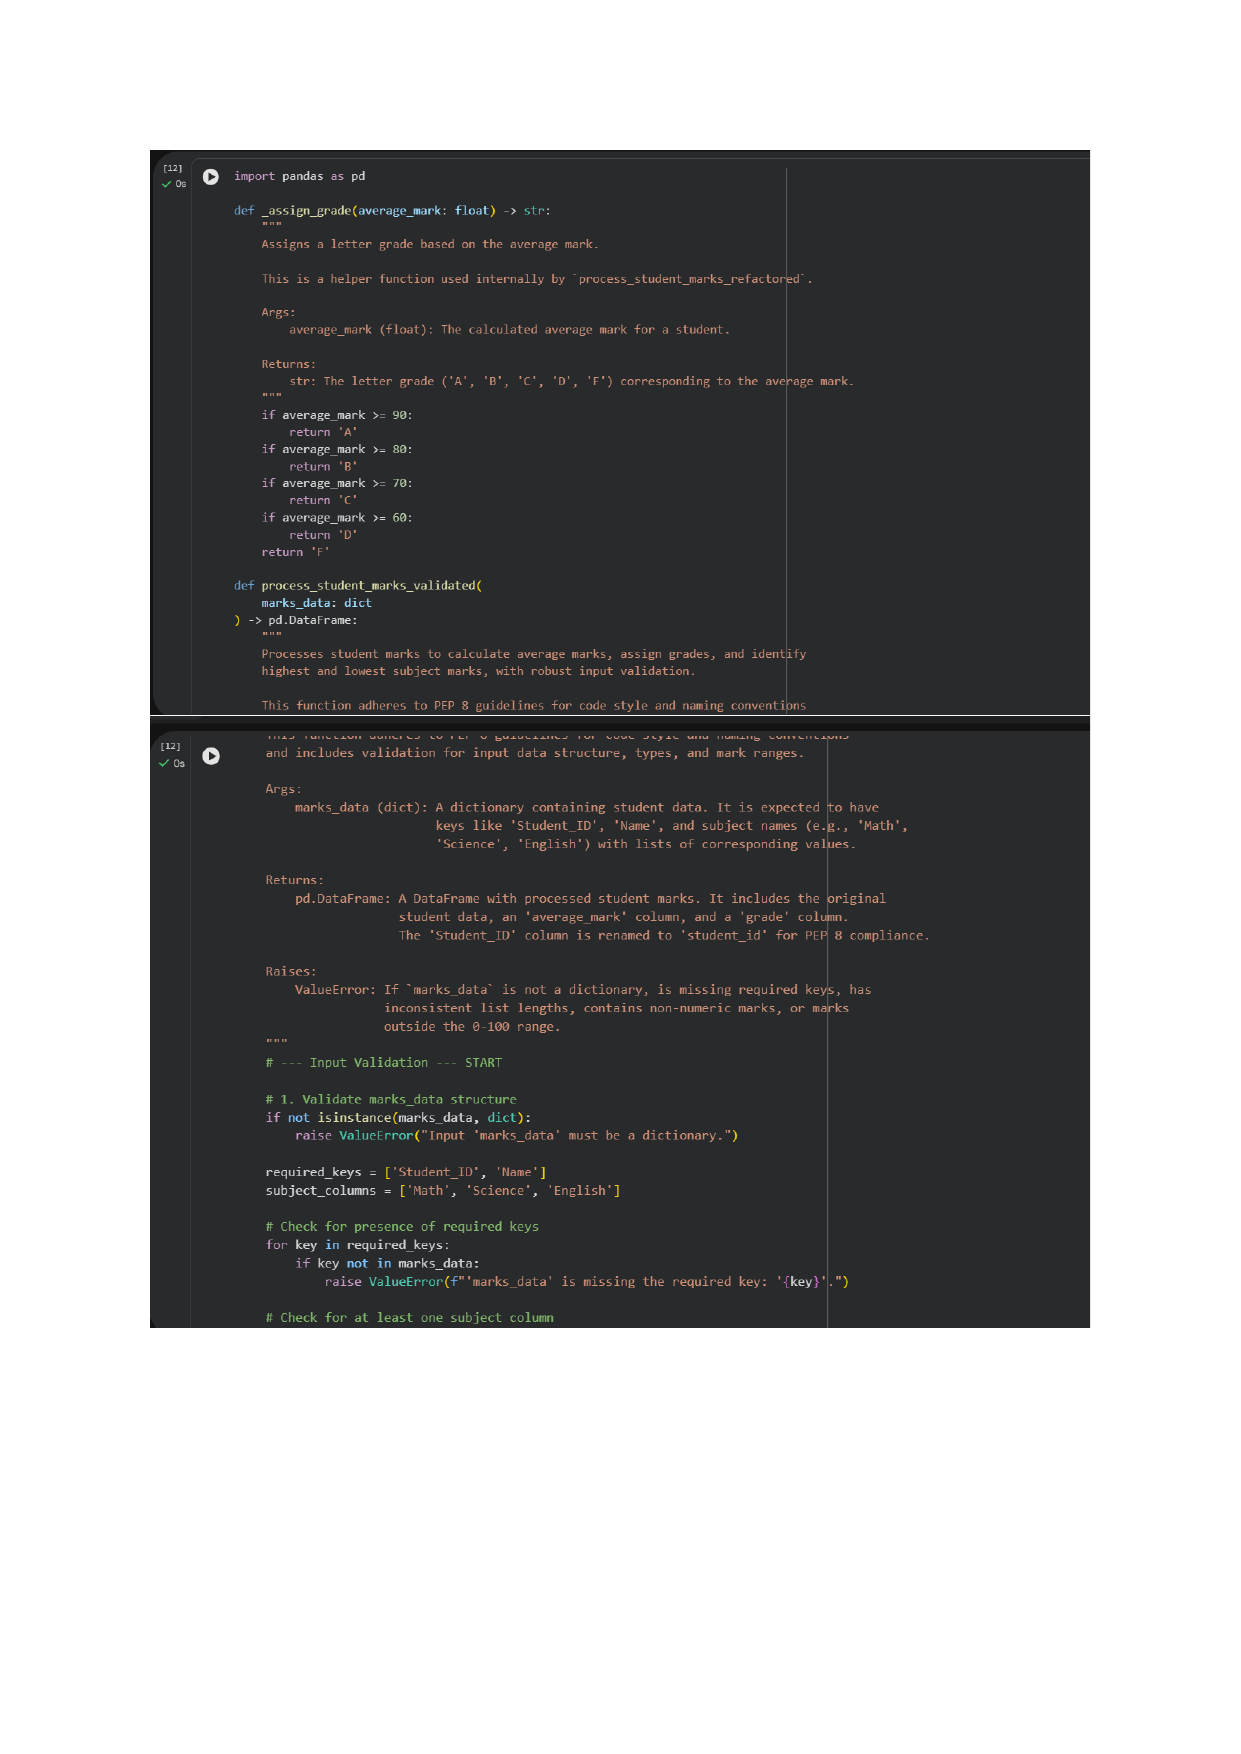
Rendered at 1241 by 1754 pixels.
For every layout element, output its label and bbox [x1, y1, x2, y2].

picture [150, 716, 1091, 1328]
picture [150, 150, 1091, 715]
